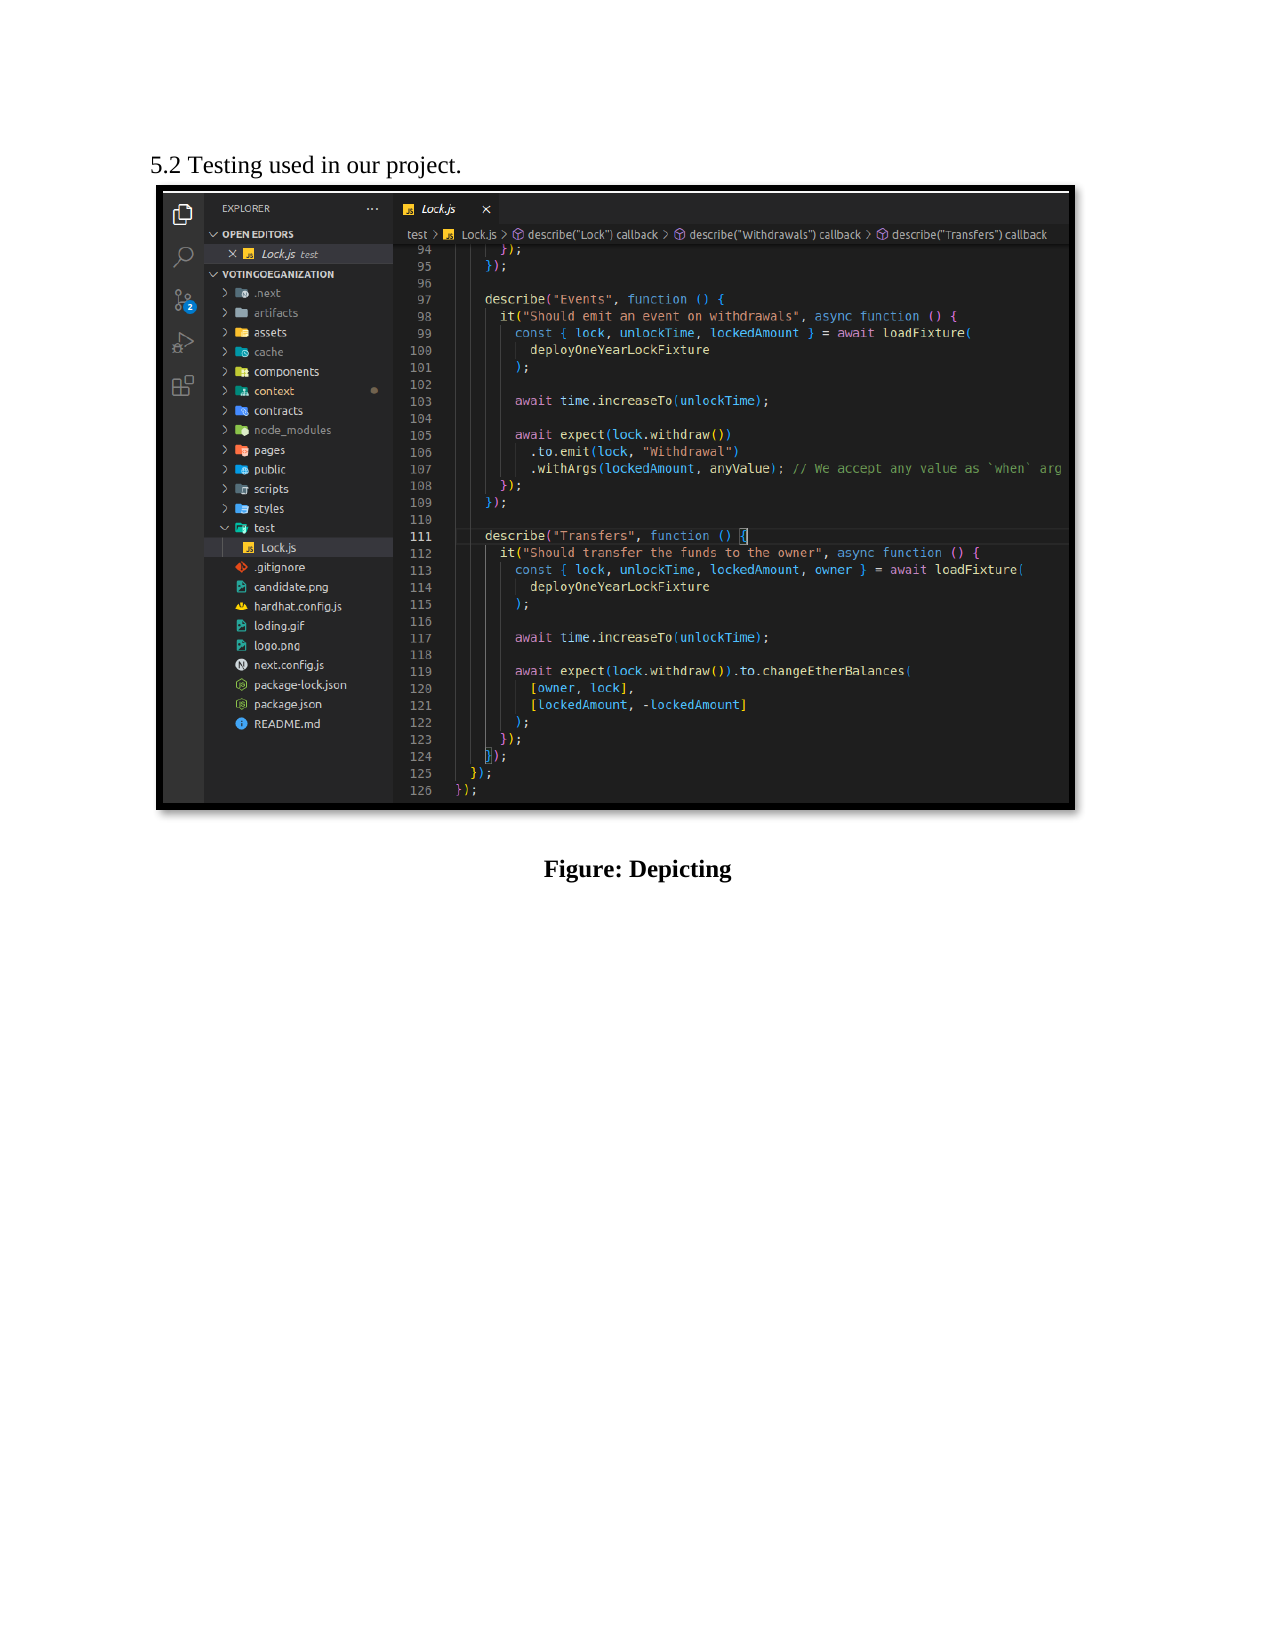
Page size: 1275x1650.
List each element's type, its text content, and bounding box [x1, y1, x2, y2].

text Figure: Depicting [150, 854, 1125, 883]
text 5.2 Testing used in our project. [150, 150, 1125, 179]
picture [163, 191, 1069, 803]
